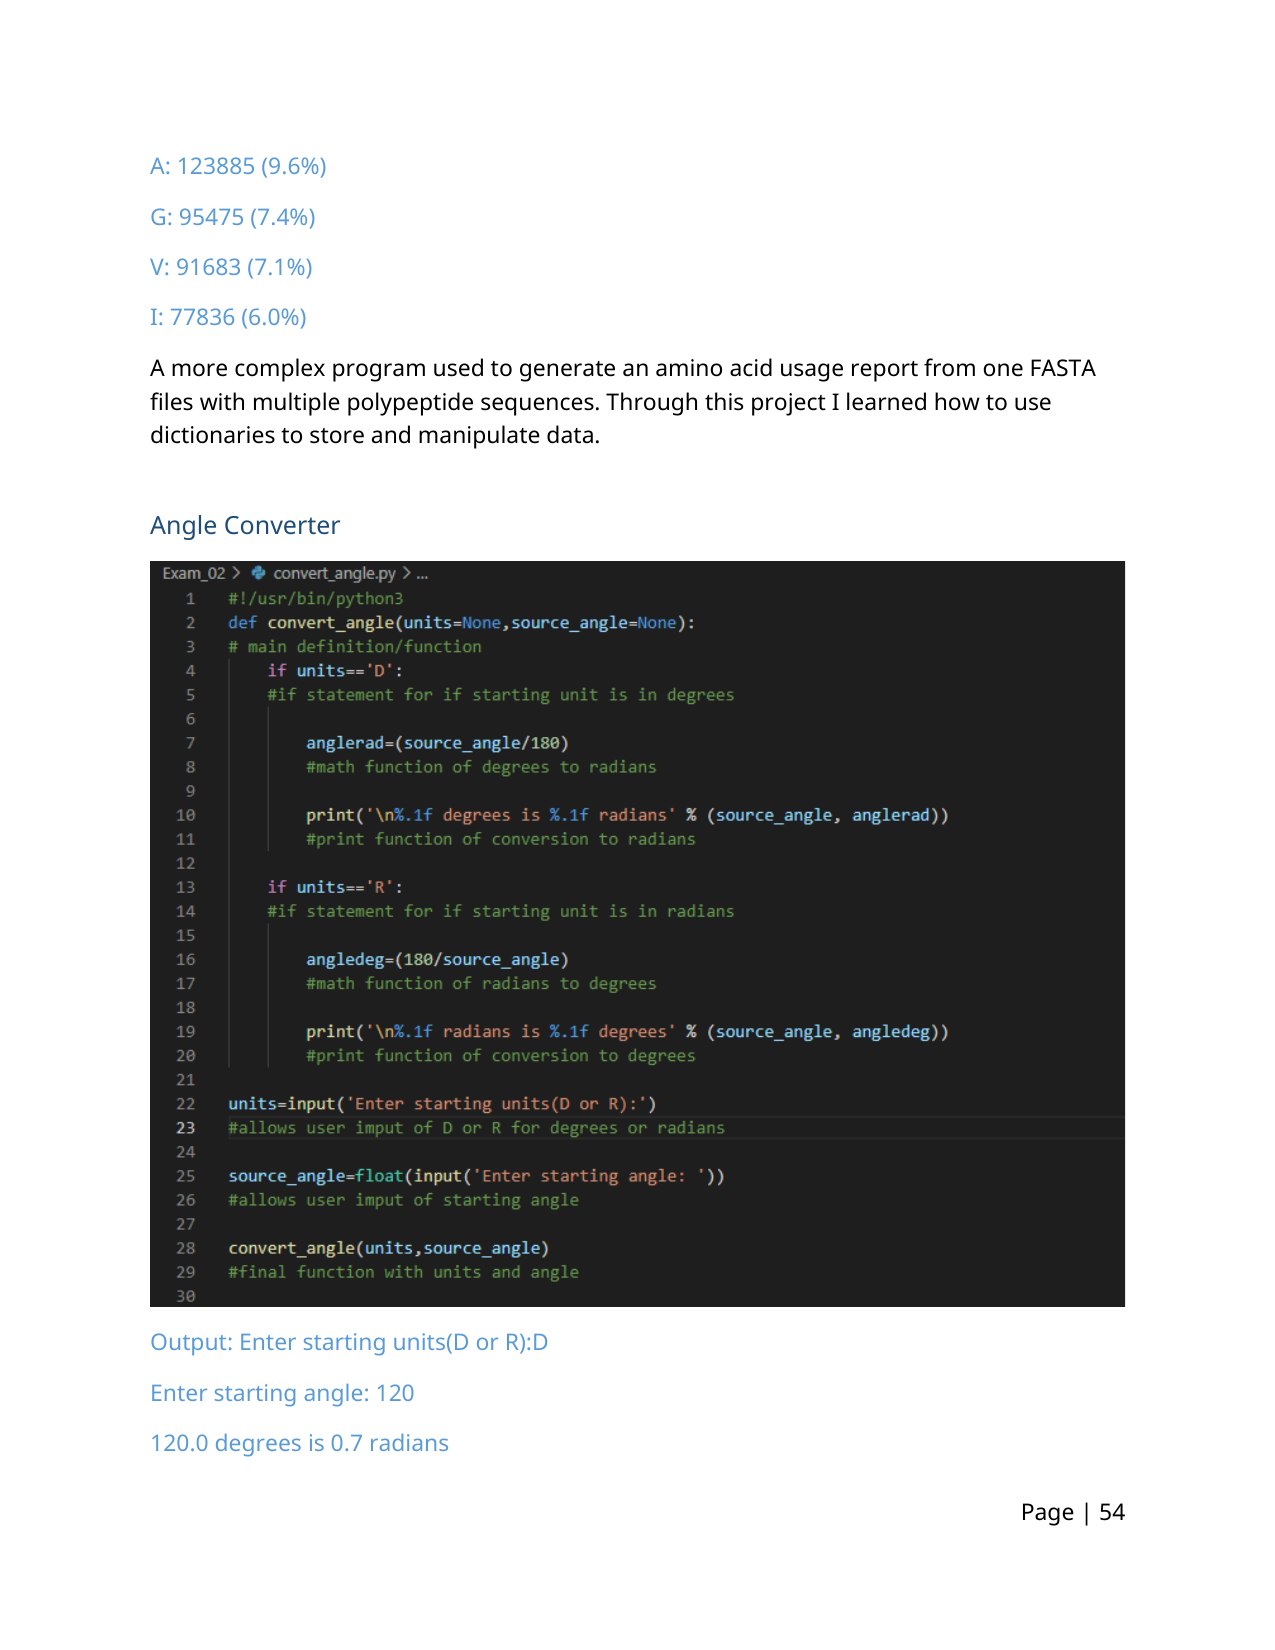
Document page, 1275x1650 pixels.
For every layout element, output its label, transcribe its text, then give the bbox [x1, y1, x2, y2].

text A: 123885 (9.6%) [150, 150, 1125, 181]
text Output: Enter starting units(D or R):D [150, 1326, 1125, 1357]
text 120.0 degrees is 0.7 radians [150, 1427, 1125, 1458]
text Enter starting angle: 120 [150, 1377, 1125, 1408]
picture [150, 561, 1125, 1307]
text G: 95475 (7.4%) [150, 200, 1125, 232]
text V: 91683 (7.1%) [150, 251, 1125, 282]
subtitle Angle Converter [150, 507, 1125, 542]
text I: 77836 (6.0%) [150, 301, 1125, 332]
text A more complex program used to generate an amino acid usage report from one FASTA files with multiple polypeptide sequences. Through this project I learned how to use dictionaries to store and manipulate data. [150, 352, 1125, 450]
